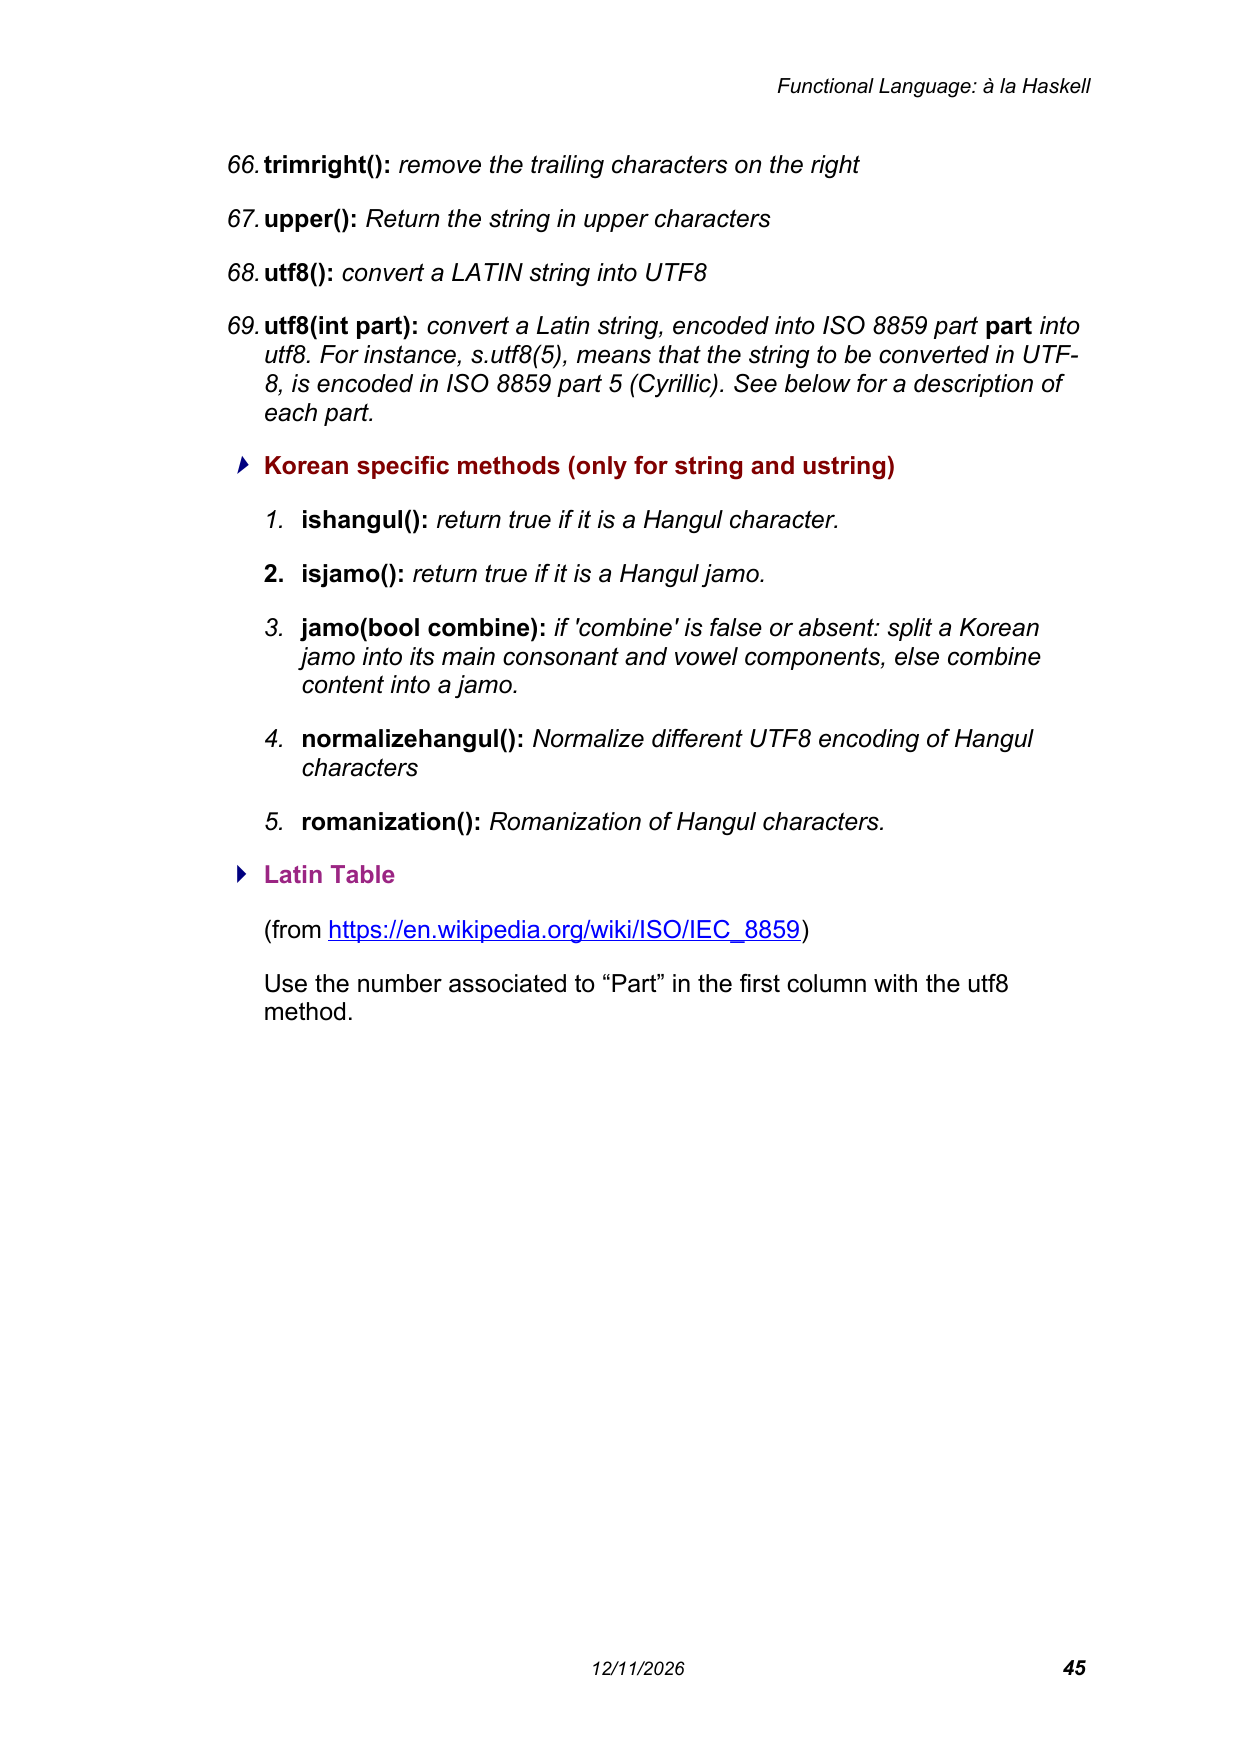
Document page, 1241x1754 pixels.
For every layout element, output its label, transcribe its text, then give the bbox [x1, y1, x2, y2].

list romanization(): Romanization of Hangul characters. [263, 807, 1090, 836]
list utf8(): convert a LATIN string into UTF8 [226, 257, 1090, 286]
subtitle Korean specific methods (only for string and ustring) [226, 451, 1090, 481]
list trimright(): remove the trailing characters on the right [226, 150, 1090, 179]
list normalizehangul(): Normalize different UTF8 encoding of Hangul characters [263, 724, 1090, 782]
list upper(): Return the string in upper characters [226, 204, 1090, 232]
list isjamo(): return true if it is a Hangul jamo. [263, 559, 1090, 588]
list jamo(bool combine): if 'combine' is false or absent: split a Korean jamo into its main consonant and vowel components, else combine content into a jamo. [263, 613, 1090, 699]
text (from https://en.wikipedia.org/wiki/ISO/IEC_8859) [263, 915, 1090, 943]
list utf8(int part): convert a Latin string, encoded into ISO 8859 part part into utf8. For instance, s.utf8(5), means that the string to be converted in UTF-8, is encoded in ISO 8859 part 5 (Cyrillic). See below for a description of each part. [226, 311, 1090, 426]
text Use the number associated to “Part” in the first column with the utf8 method. [263, 968, 1090, 1026]
subtitle Latin Table [226, 861, 1090, 890]
list ishangul(): return true if it is a Hangul character. [263, 506, 1090, 534]
